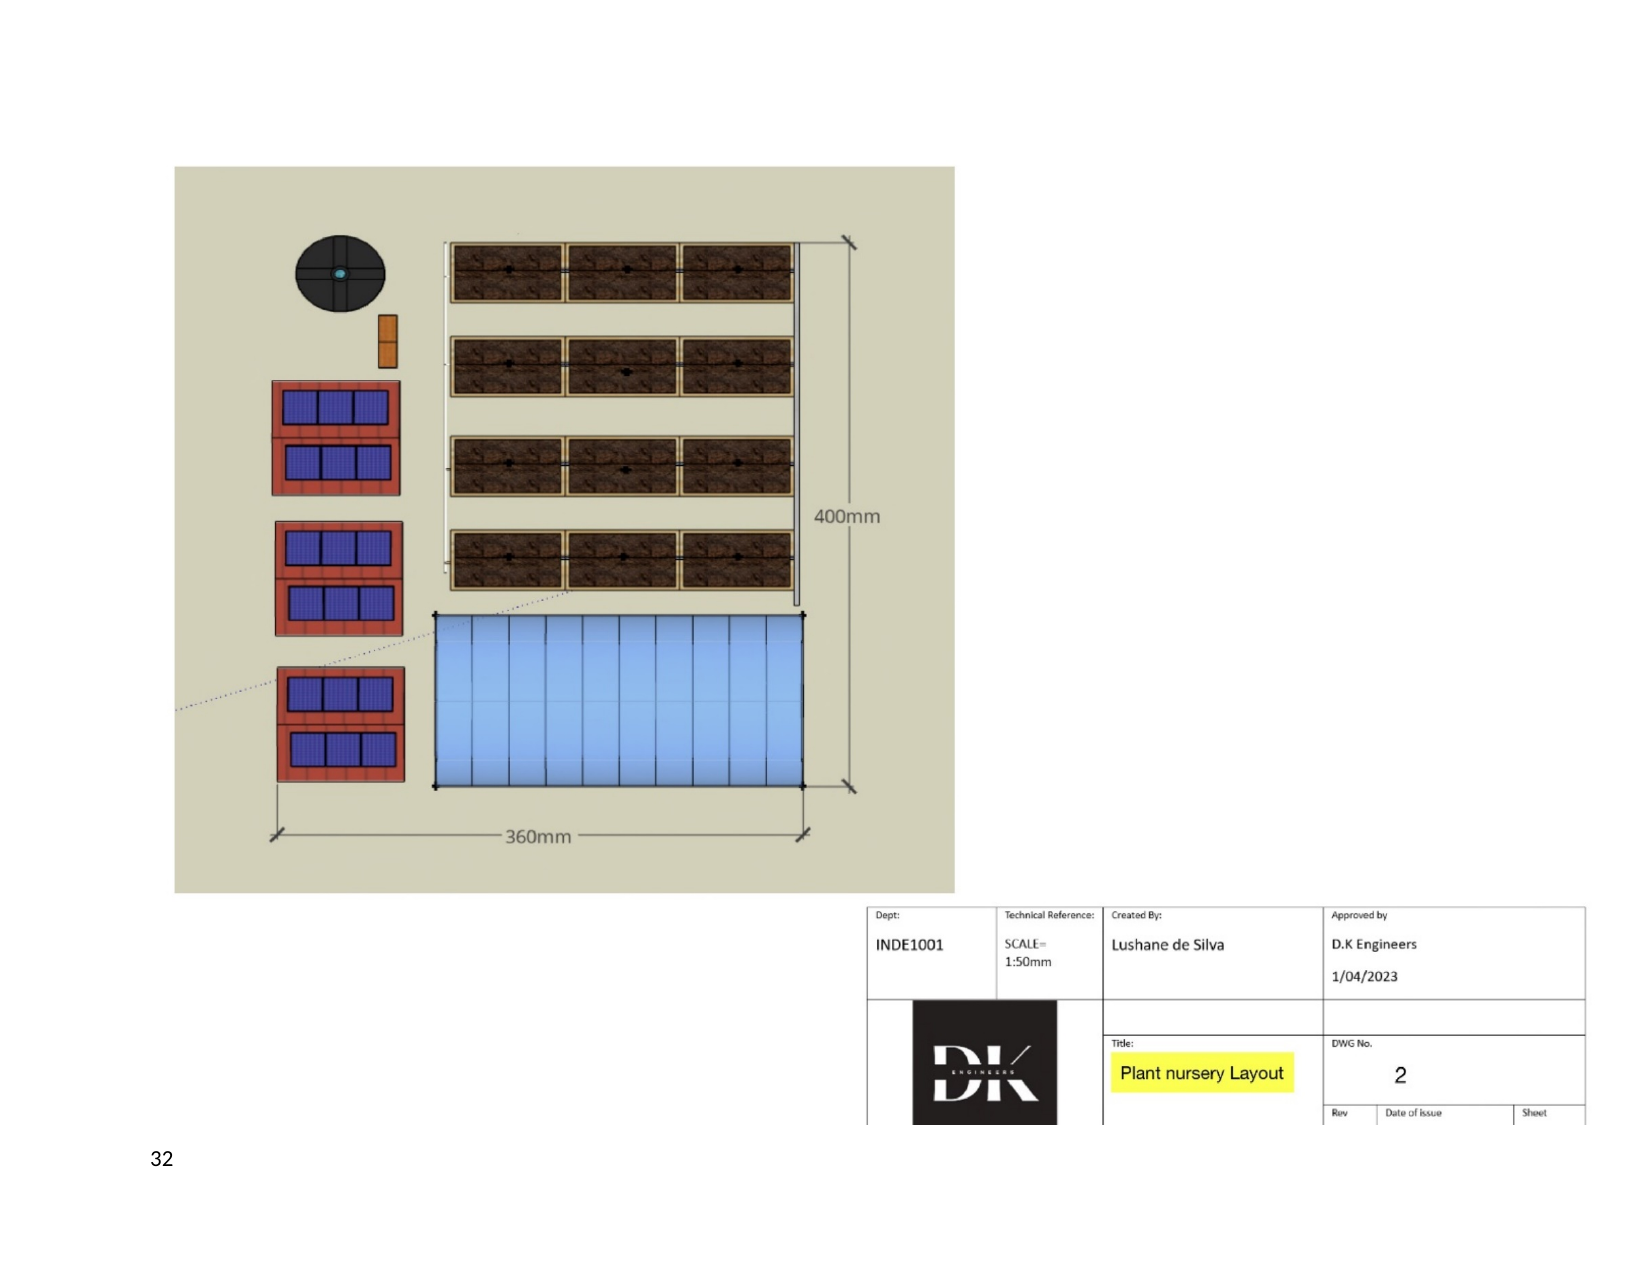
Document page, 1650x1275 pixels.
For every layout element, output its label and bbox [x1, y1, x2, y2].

picture [150, 150, 1596, 1125]
